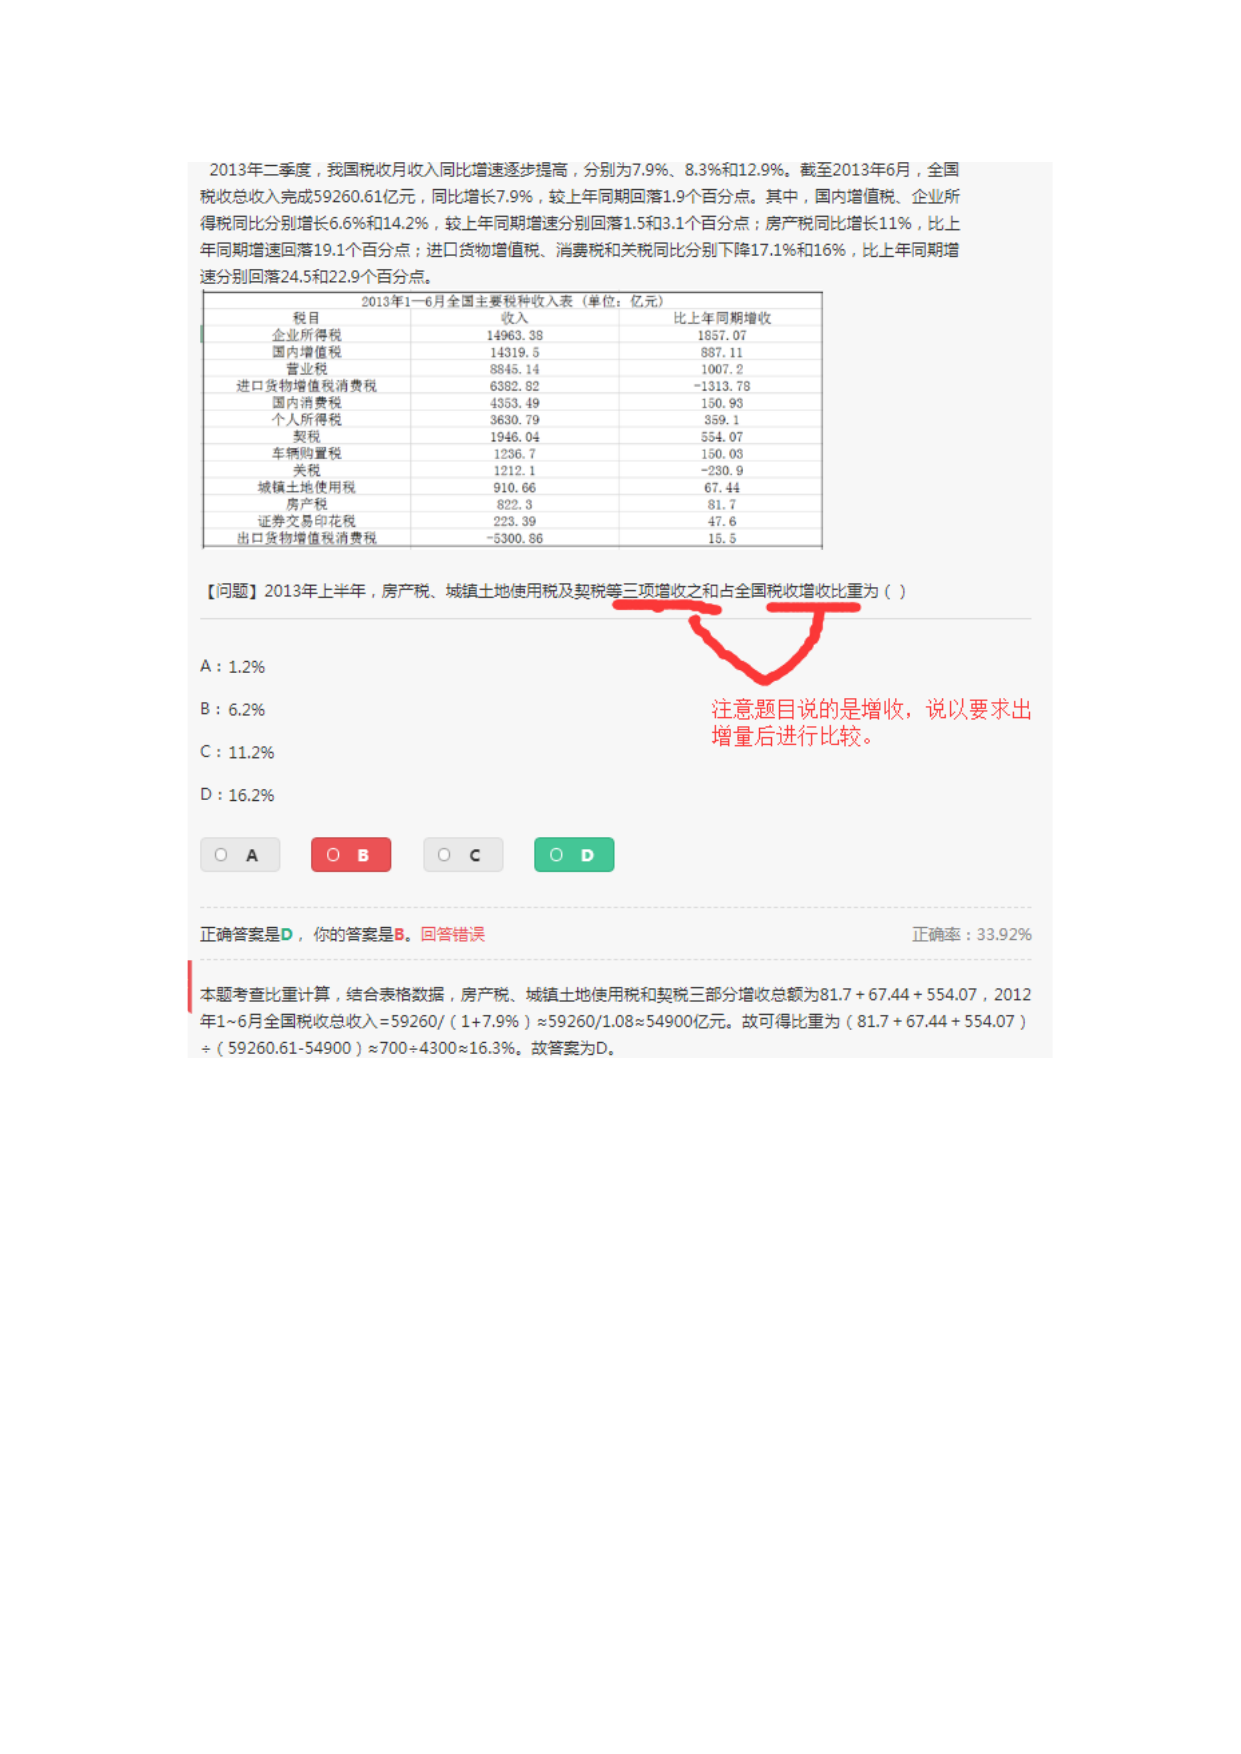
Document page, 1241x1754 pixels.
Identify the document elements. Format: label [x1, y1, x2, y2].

picture [187, 162, 1053, 1058]
